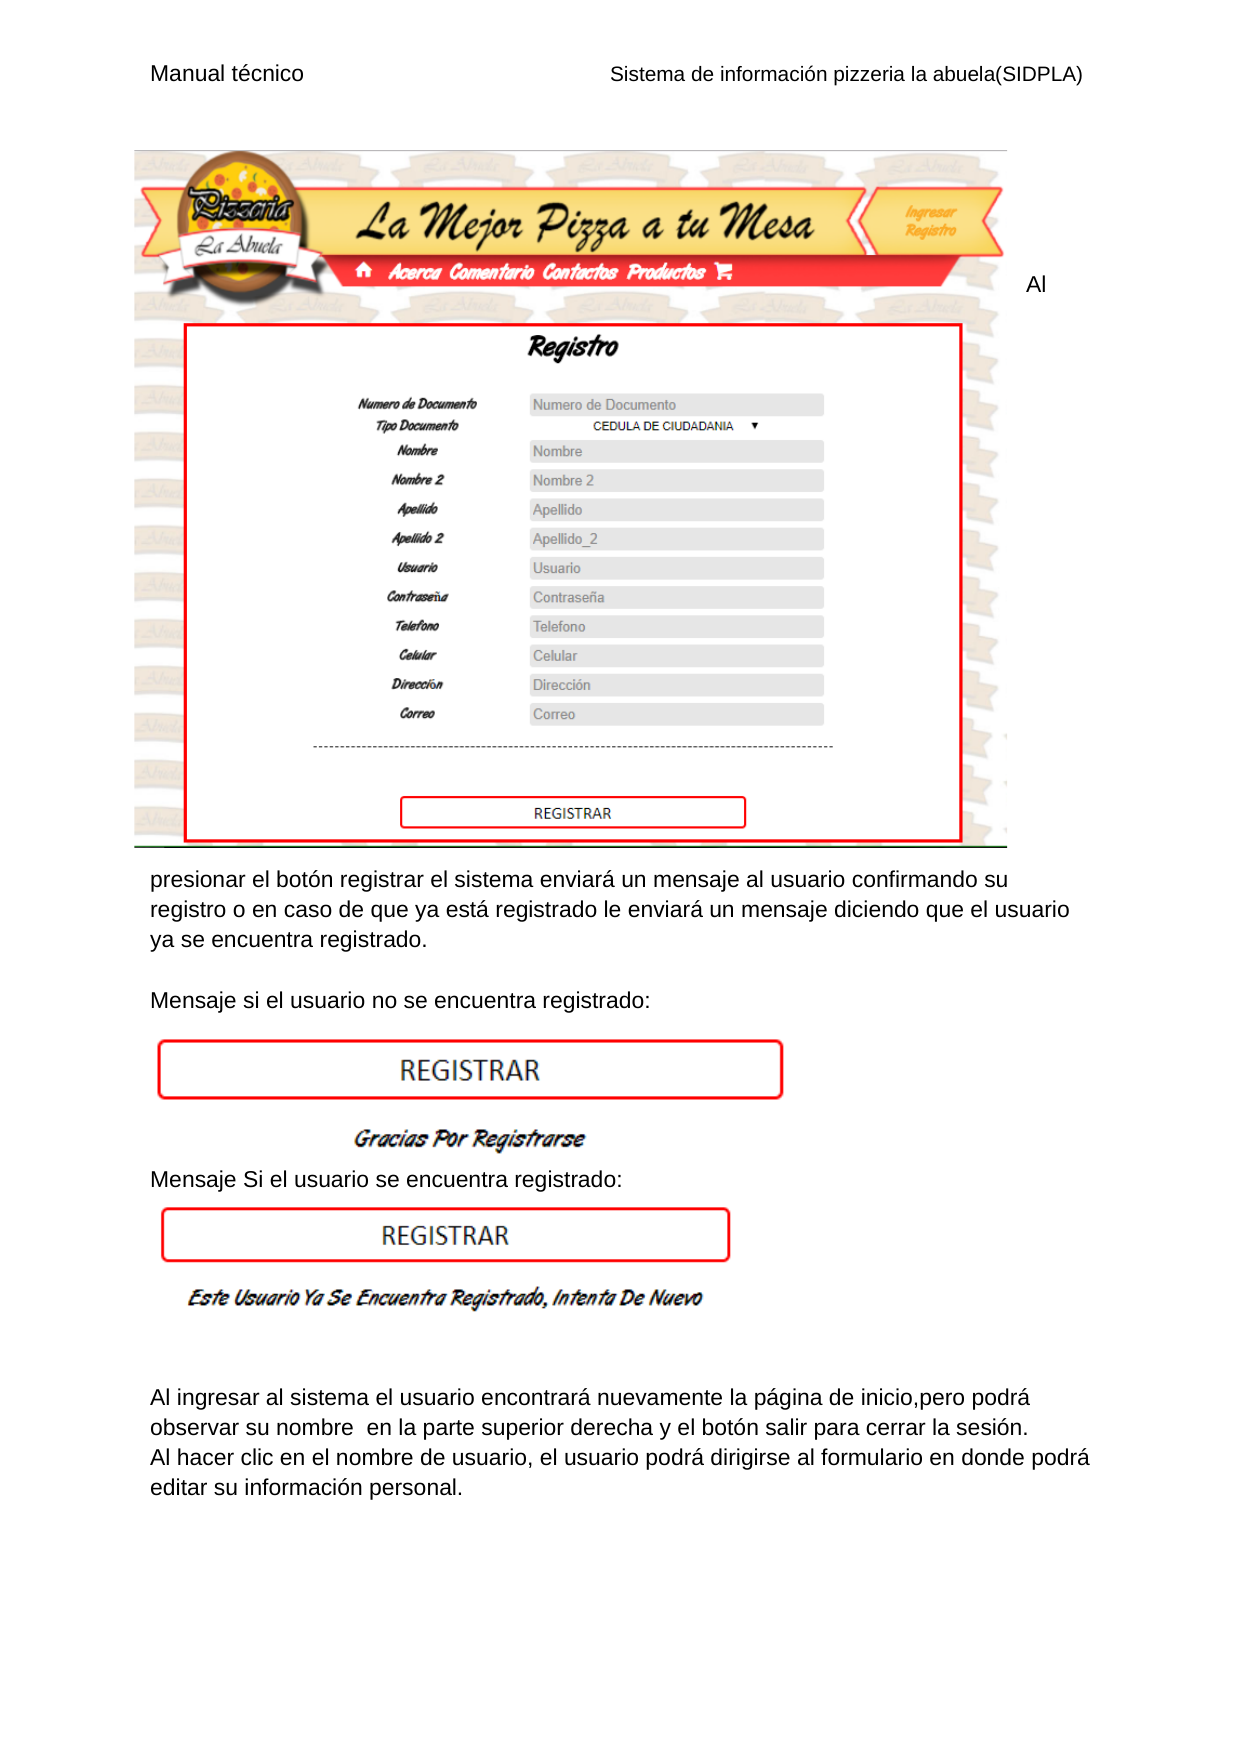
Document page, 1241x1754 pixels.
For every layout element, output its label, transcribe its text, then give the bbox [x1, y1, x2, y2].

picture [150, 1017, 796, 1163]
text Al hacer clic en el nombre de usuario, el usuario podrá dirigirse al formulario en donde podrá editar su información personal. [150, 1444, 1090, 1501]
picture [134, 150, 1008, 848]
text Al ingresar al sistema el usuario encontrará nuevamente la página de inicio,pero podrá observar su nombre en la parte superior derecha y el botón salir para cerrar la sesión. [150, 1384, 1090, 1440]
text Mensaje si el usuario no se encuentra registrado: [150, 987, 1090, 1013]
picture [150, 1196, 756, 1320]
text Mensaje Si el usuario se encuentra registrado: [150, 1166, 1090, 1193]
